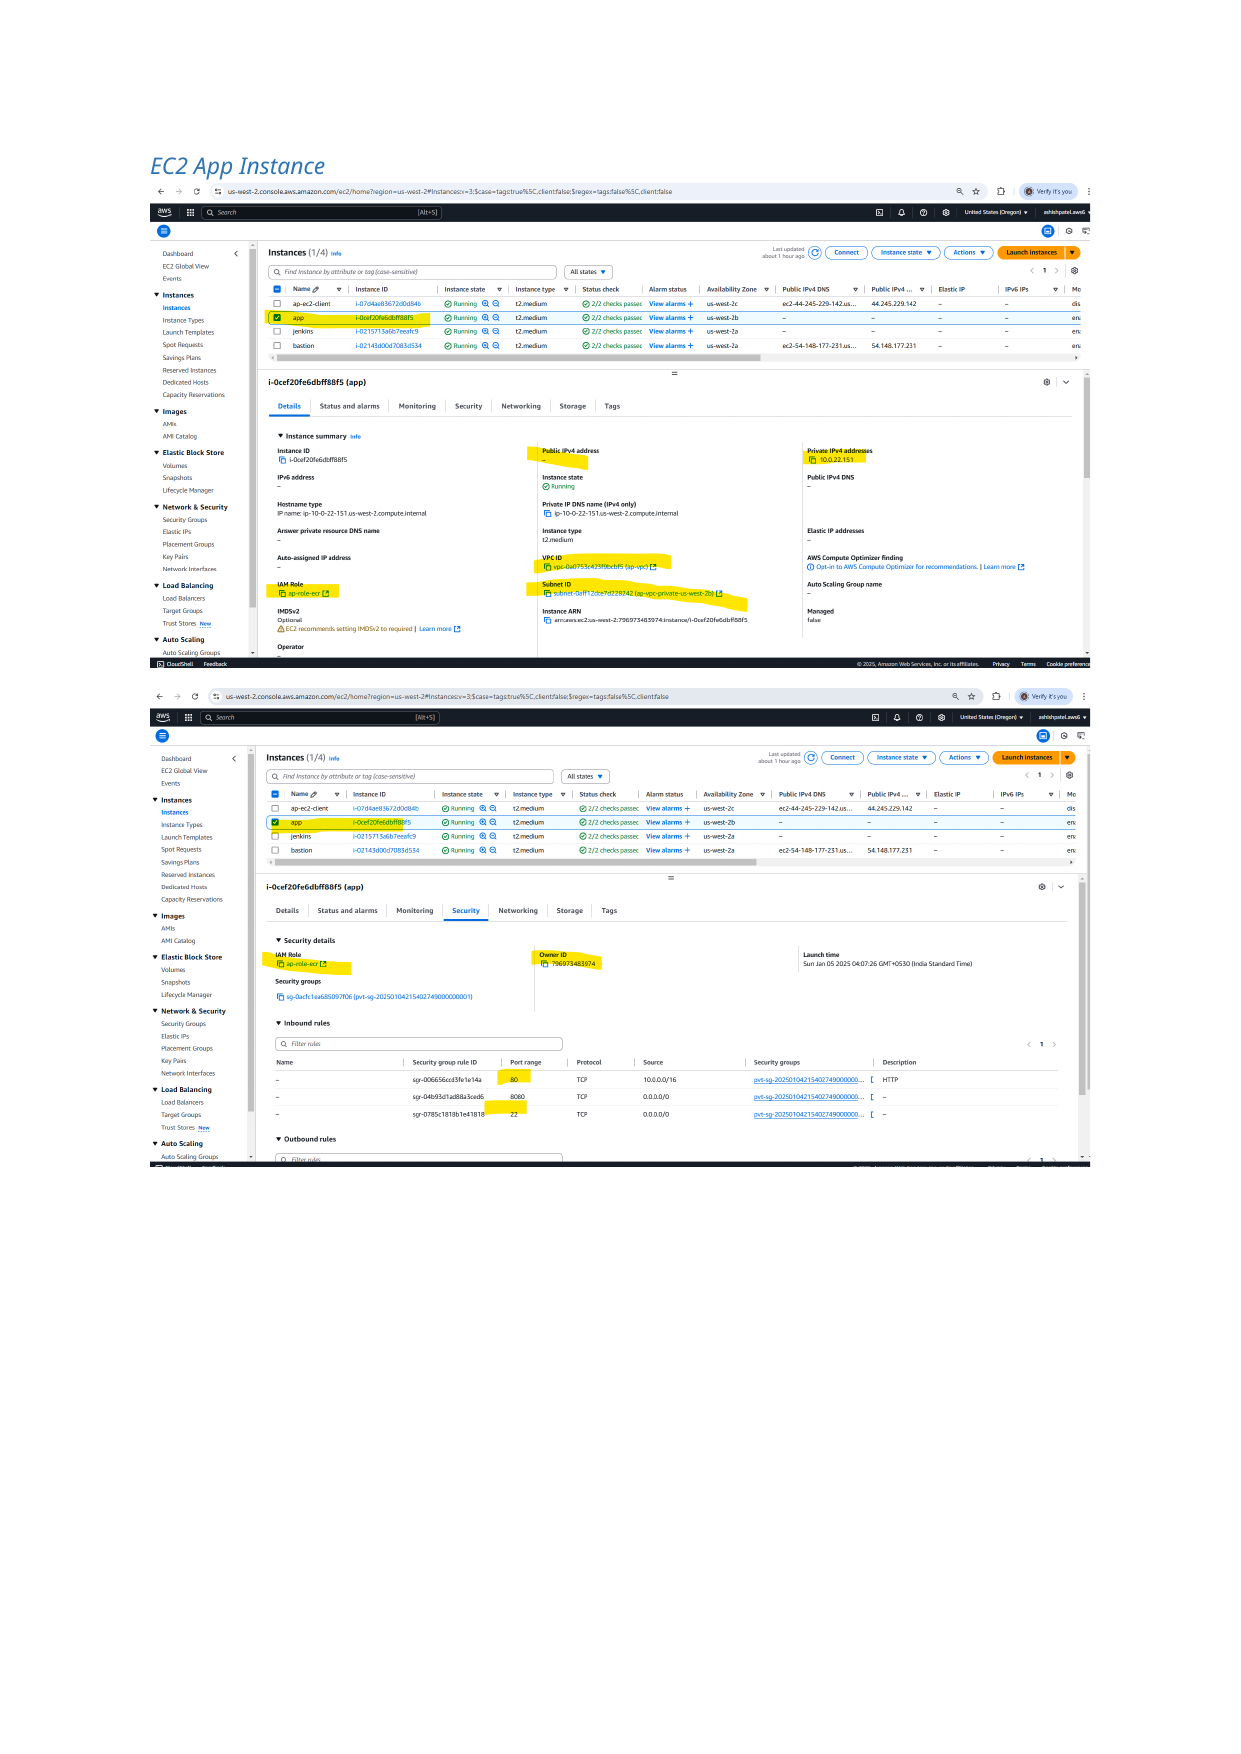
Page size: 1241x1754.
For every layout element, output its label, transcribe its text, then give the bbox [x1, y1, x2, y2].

picture [150, 686, 1091, 1167]
subtitle EC2 App Instance [150, 150, 1090, 181]
picture [150, 183, 1091, 668]
